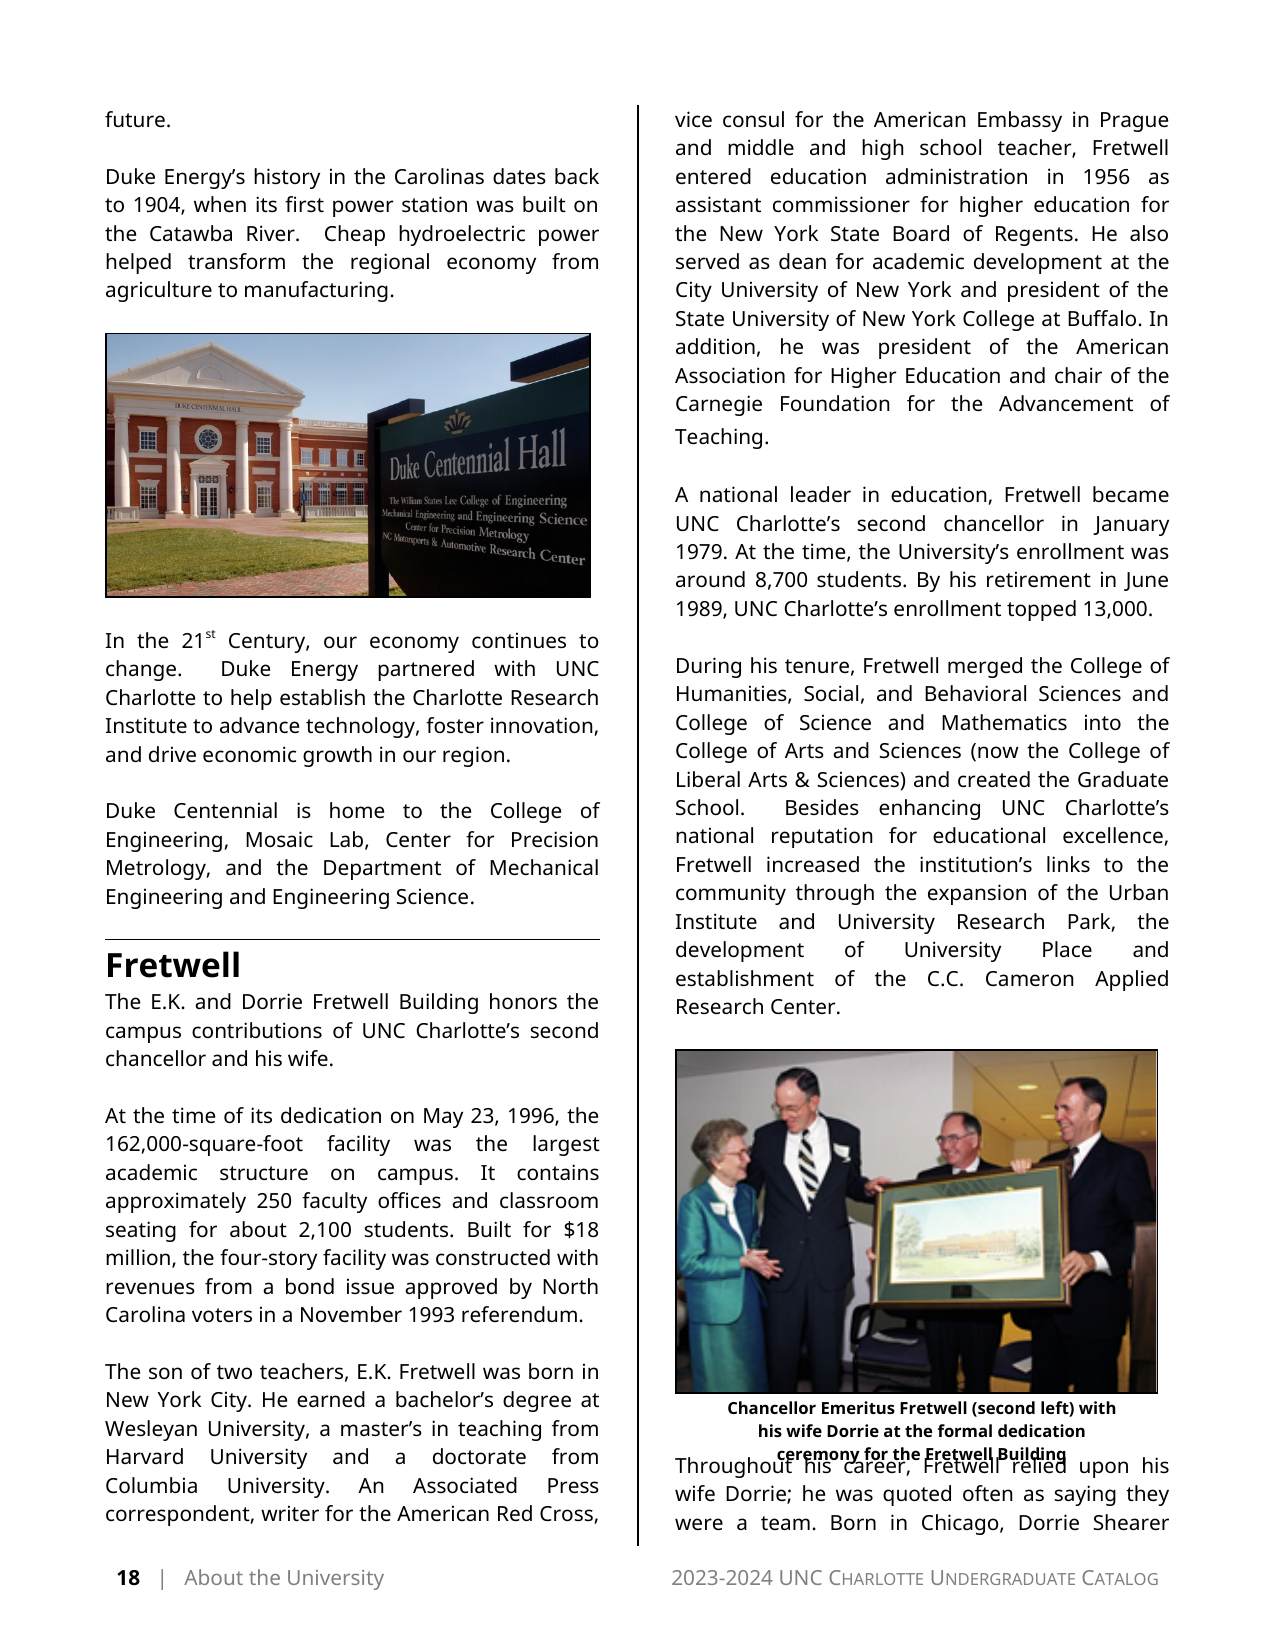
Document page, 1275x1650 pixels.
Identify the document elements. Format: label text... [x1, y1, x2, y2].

text A national leader in education, Fretwell became UNC Charlotte’s second chancellor in January 1979. At the time, the University’s enrollment was around 8,700 students. By his retirement in June 1989, UNC Charlotte’s enrollment topped 13,000. [675, 480, 1170, 622]
text The son of two teachers, E.K. Fretwell was born in New York City. He earned a bachelor’s degree at Wesleyan University, a master’s in teaching from Harvard University and a doctorate from Columbia University. An Associated Press correspondent, writer for the American Red Cross, vice consul for the American Embassy in Prague and middle and high school teacher, Fretwell entered education administration in 1956 as assistant commissioner for higher education for the New York State Board of Regents. He also served as dean for academic development at the City University of New York and president of the State University of New York College at Buffalo. In addition, he was president of the American Association for Higher Education and chair of the Carnegie Foundation for the Advancement of Teaching. [105, 1357, 600, 1528]
text Duke Centennial is home to the College of Engineering, Mosaic Lab, Center for Precision Metrology, and the Department of Mechanical Engineering and Engineering Science. [105, 797, 600, 910]
picture [107, 334, 589, 596]
text In the 21st Century, our economy continues to change. Duke Energy partnered with UNC Charlotte to help establish the Charlotte Research Institute to advance technology, foster innovation, and drive economic growth in our region. [105, 626, 600, 768]
picture [677, 1051, 1157, 1392]
text Fretwell [105, 940, 600, 987]
text The E.K. and Dorrie Fretwell Building honors the campus contributions of UNC Charlotte’s second chancellor and his wife. [105, 987, 600, 1073]
text Duke Energy’s history in the Carolinas dates back to 1904, when its first power station was built on the Catawba River. Cheap hydroelectric power helped transform the regional economy from agriculture to manufacturing. [105, 162, 600, 304]
text During his tenure, Fretwell merged the College of Humanities, Social, and Behavioral Sciences and College of Science and Mathematics into the College of Arts and Sciences (now the College of Liberal Arts & Sciences) and created the Graduate School. Besides enhancing UNC Charlotte’s national reputation for educational excellence, Fretwell increased the institution’s links to the community through the expansion of the Urban Institute and University Research Park, the development of University Place and establishment of the C.C. Cameron Applied Research Center. [675, 651, 1170, 1021]
text At the time of its dedication on May 23, 1996, the 162,000-square-foot facility was the largest academic structure on campus. It contains approximately 250 faculty offices and classroom seating for about 2,100 students. Built for $18 million, the four-story facility was constructed with revenues from a bond issue approved by North Carolina voters in a November 1993 referendum. [105, 1101, 600, 1329]
text The son of two teachers, E.K. Fretwell was born in New York City. He earned a bachelor’s degree at Wesleyan University, a master’s in teaching from Harvard University and a doctorate from Columbia University. An Associated Press correspondent, writer for the American Red Cross, vice consul for the American Embassy in Prague and middle and high school teacher, Fretwell entered education administration in 1956 as assistant commissioner for higher education for the New York State Board of Regents. He also served as dean for academic development at the City University of New York and president of the State University of New York College at Buffalo. In addition, he was president of the American Association for Higher Education and chair of the Carnegie Foundation for the Advancement of Teaching. [675, 105, 1170, 452]
